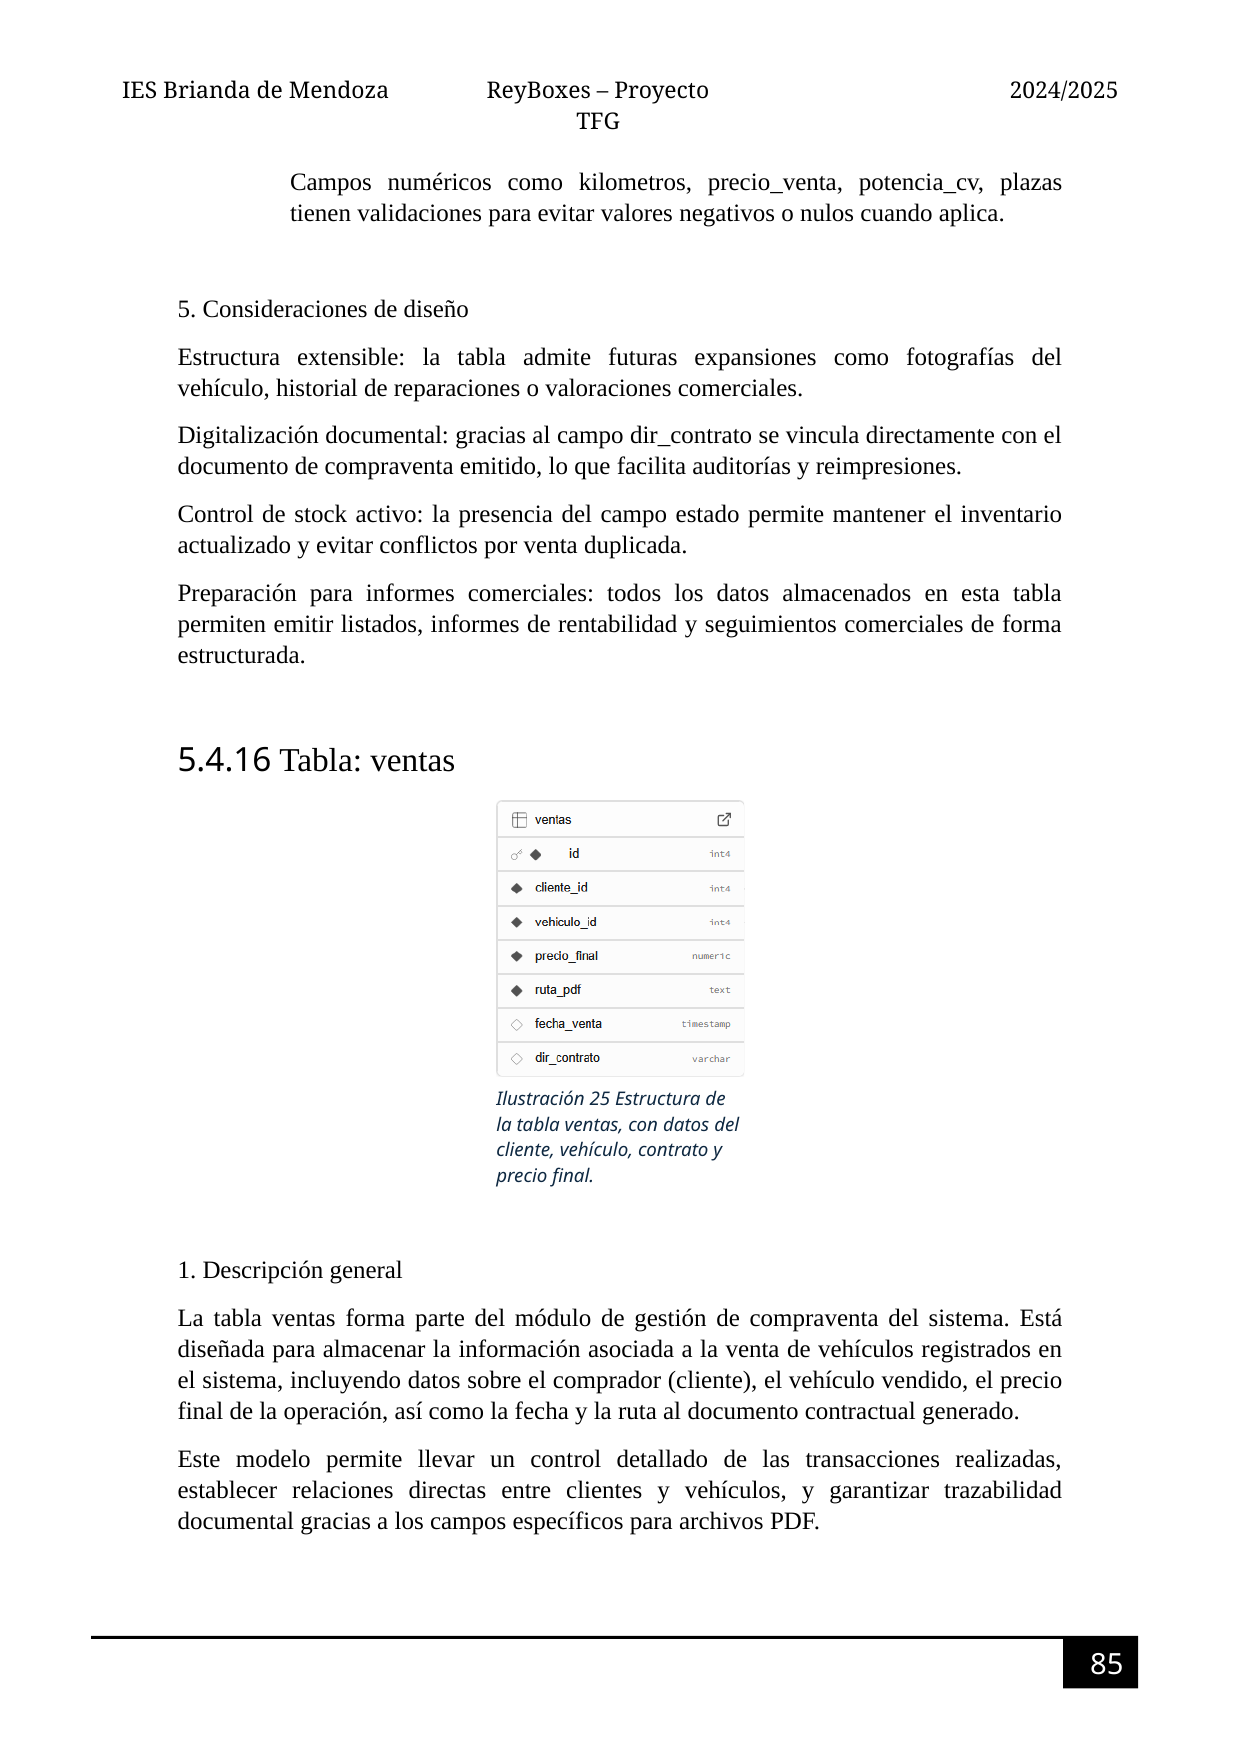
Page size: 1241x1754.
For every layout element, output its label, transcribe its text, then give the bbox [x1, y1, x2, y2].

text Este modelo permite llevar un control detallado de las transacciones realizadas, establecer relaciones directas entre clientes y vehículos, y garantizar trazabilidad documental gracias a los campos específicos para archivos PDF. [177, 1444, 1063, 1535]
text Digitalización documental: gracias al campo dir_contrato se vincula directamente con el documento de compraventa emitido, lo que facilita auditorías y reimpresiones. [177, 420, 1063, 480]
picture [496, 800, 745, 1077]
text Preparación para informes comerciales: todos los datos almacenados en esta tabla permiten emitir listados, informes de rentabilidad y seguimientos comerciales de forma estructurada. [177, 578, 1063, 669]
text Campos numéricos como kilometros, precio_venta, potencia_cv, plazas tienen validaciones para evitar valores negativos o nulos cuando aplica. [290, 167, 1063, 227]
text Control de stock activo: la presencia del campo estado permite mantener el inventario actualizado y evitar conflictos por venta duplicada. [177, 499, 1063, 559]
text La tabla ventas forma parte del módulo de gestión de compraventa del sistema. Está diseñada para almacenar la información asociada a la venta de vehículos registrados en el sistema, incluyendo datos sobre el comprador (cliente), el vehículo vendido, el precio final de la operación, así como la fecha y la ruta al documento contractual generado. [177, 1303, 1063, 1425]
text 5. Consideraciones de diseño [177, 294, 1063, 323]
text 1. Descripción general [177, 1256, 1063, 1284]
text Estructura extensible: la tabla admite futuras expansiones como fotografías del vehículo, historial de reparaciones o valoraciones comerciales. [177, 342, 1063, 401]
text 5.4.16 Tabla: ventas [177, 735, 1063, 781]
